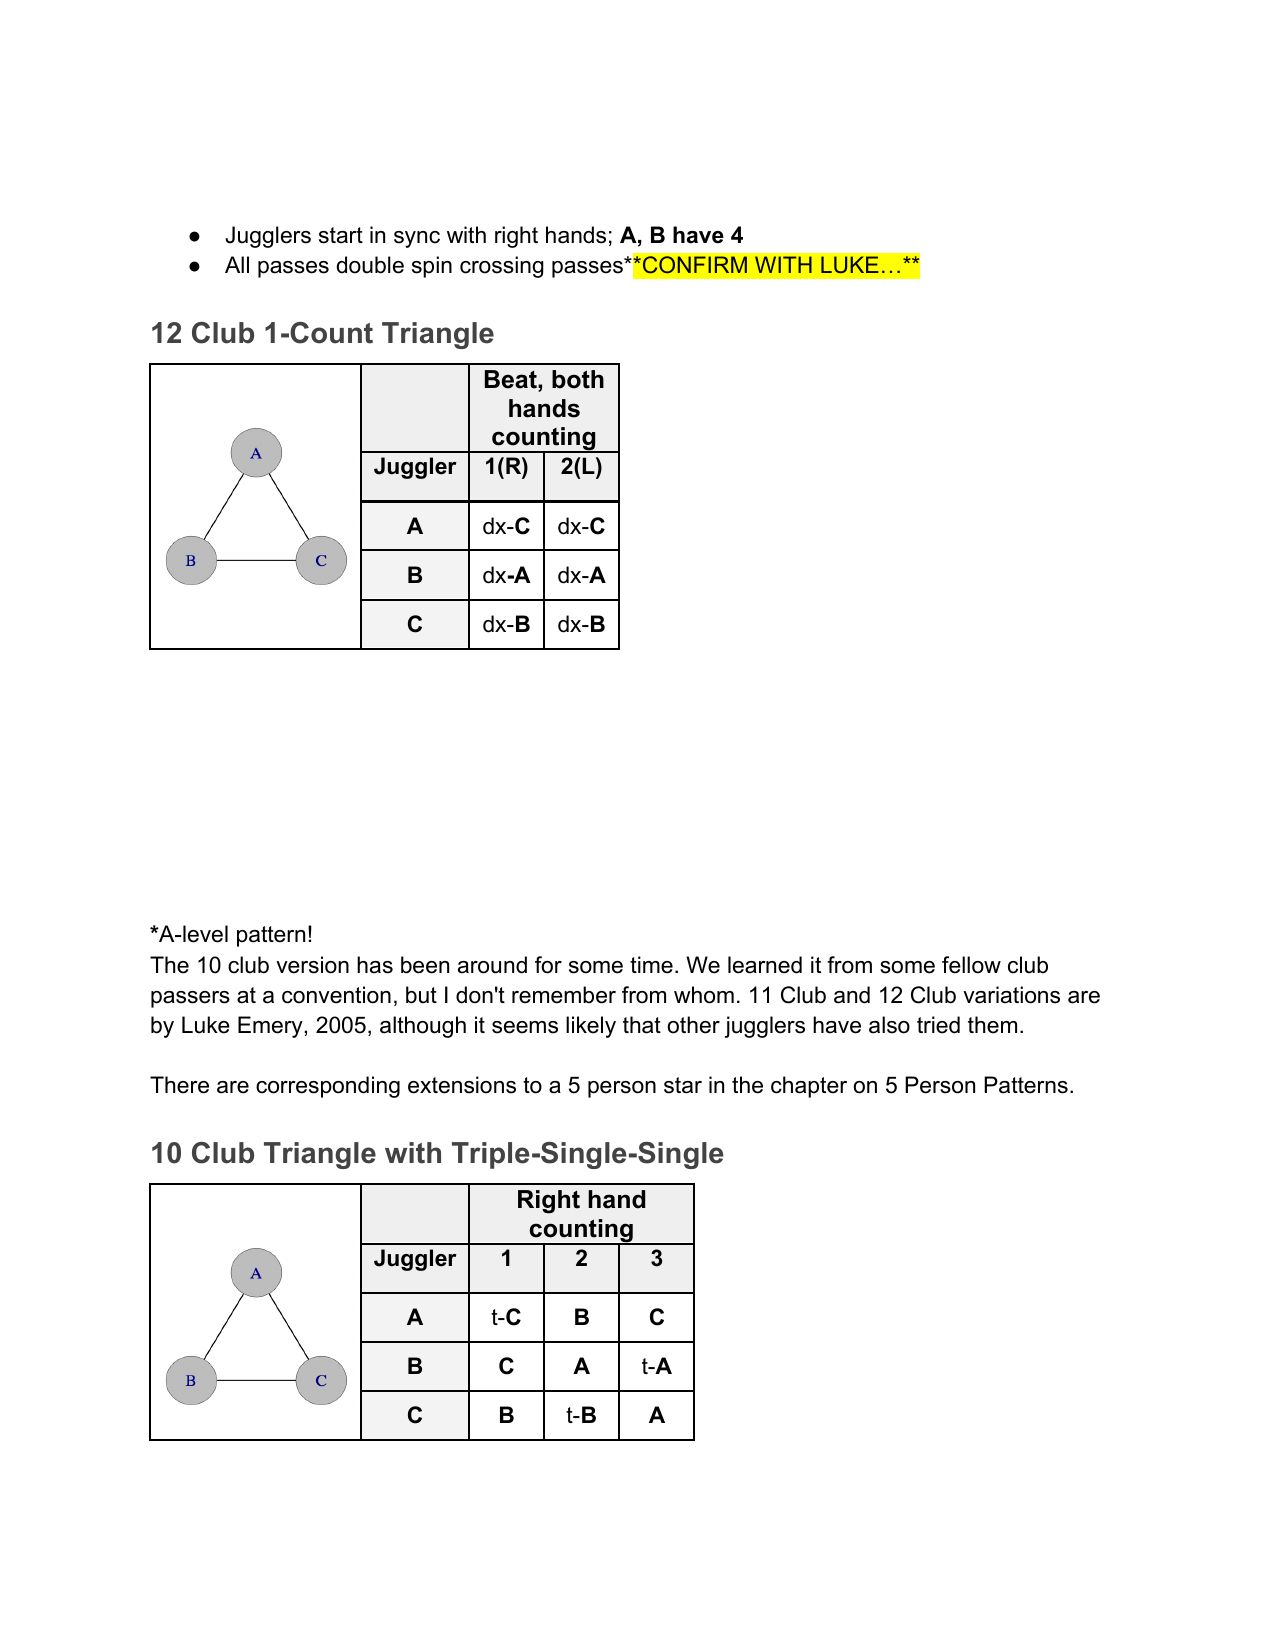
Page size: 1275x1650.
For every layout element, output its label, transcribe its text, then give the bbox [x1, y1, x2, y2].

table_cell 1(R) [470, 453, 543, 500]
table_cell dx-C [545, 503, 618, 549]
table_cell A [620, 1392, 693, 1439]
table_cell B [362, 551, 468, 598]
table_cell 2(L) [545, 453, 618, 500]
table_header Right hand counting [470, 1185, 693, 1242]
list All passes double spin crossing passes**CONFIRM WITH LUKE…** [187, 252, 1125, 279]
table_header [362, 1185, 468, 1242]
table_header [362, 365, 468, 451]
table_cell C [362, 1392, 468, 1439]
table_cell 3 [620, 1245, 693, 1292]
text The 10 club version has been around for some time. We learned it from some fellow club passers at a convention, but I don't remember from whom. 11 Club and 12 Club variations are by Luke Emery, 2005, although it seems likely that other jugglers have also tried them. [150, 952, 1125, 1038]
text There are corresponding extensions to a 5 person star in the chapter on 5 Person Patterns. [150, 1072, 1125, 1099]
table_cell 1 [470, 1245, 543, 1292]
table_cell t-B [545, 1392, 618, 1439]
table_cell B [362, 1343, 468, 1390]
table_header [151, 365, 360, 647]
table_cell Juggler [362, 453, 468, 500]
picture [161, 417, 356, 590]
subtitle 10 Club Triangle with Triple-Single-Single [150, 1136, 1125, 1169]
table_cell t-C [470, 1294, 543, 1341]
table_cell dx-A [470, 551, 543, 598]
table_cell B [545, 1294, 618, 1341]
table_cell 2 [545, 1245, 618, 1292]
table_cell Juggler [362, 1245, 468, 1292]
table_cell C [470, 1343, 543, 1390]
text *A-level pattern! [150, 921, 1125, 948]
table_cell dx-C [470, 503, 543, 549]
picture [161, 1237, 356, 1410]
table_cell t-A [620, 1343, 693, 1390]
table_cell C [620, 1294, 693, 1341]
table_cell dx-B [545, 601, 618, 647]
table_cell A [362, 503, 468, 549]
table_cell B [470, 1392, 543, 1439]
table_header Beat, both hands counting [470, 365, 618, 451]
table_header [151, 1185, 360, 1439]
list Jugglers start in sync with right hands; A, B have 4 [187, 222, 1125, 248]
table_cell C [362, 601, 468, 647]
subtitle 12 Club 1-Count Triangle [150, 316, 1125, 349]
table_cell A [545, 1343, 618, 1390]
table_cell dx-A [545, 551, 618, 598]
table_cell A [362, 1294, 468, 1341]
table_cell dx-B [470, 601, 543, 647]
